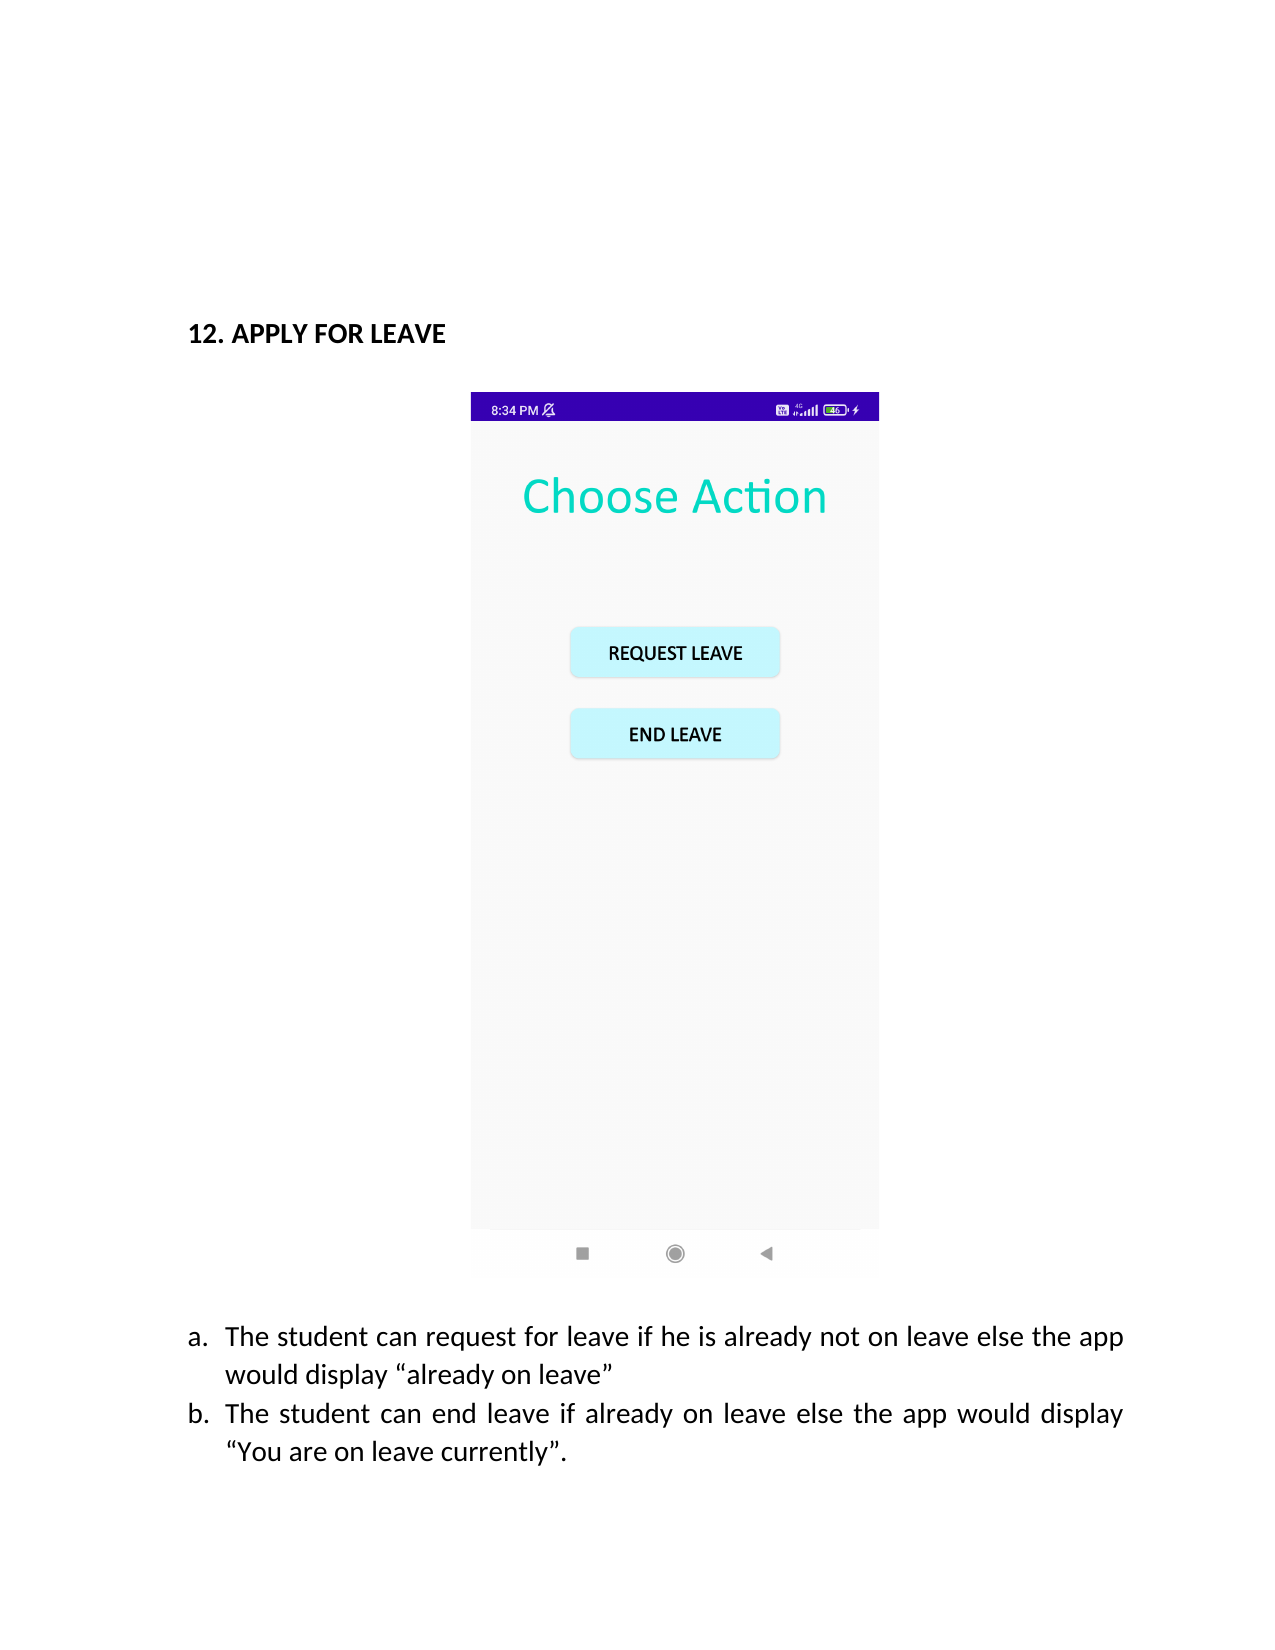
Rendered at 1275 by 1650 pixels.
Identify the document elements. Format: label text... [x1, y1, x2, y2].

list The student can end leave if already on leave else the app would display “You are on leave currently”. [187, 1395, 1125, 1469]
list APPLY FOR LEAVE [187, 315, 1125, 351]
picture [470, 392, 880, 1278]
list The student can request for leave if he is already not on leave else the app would display “already on leave” [187, 1318, 1125, 1392]
